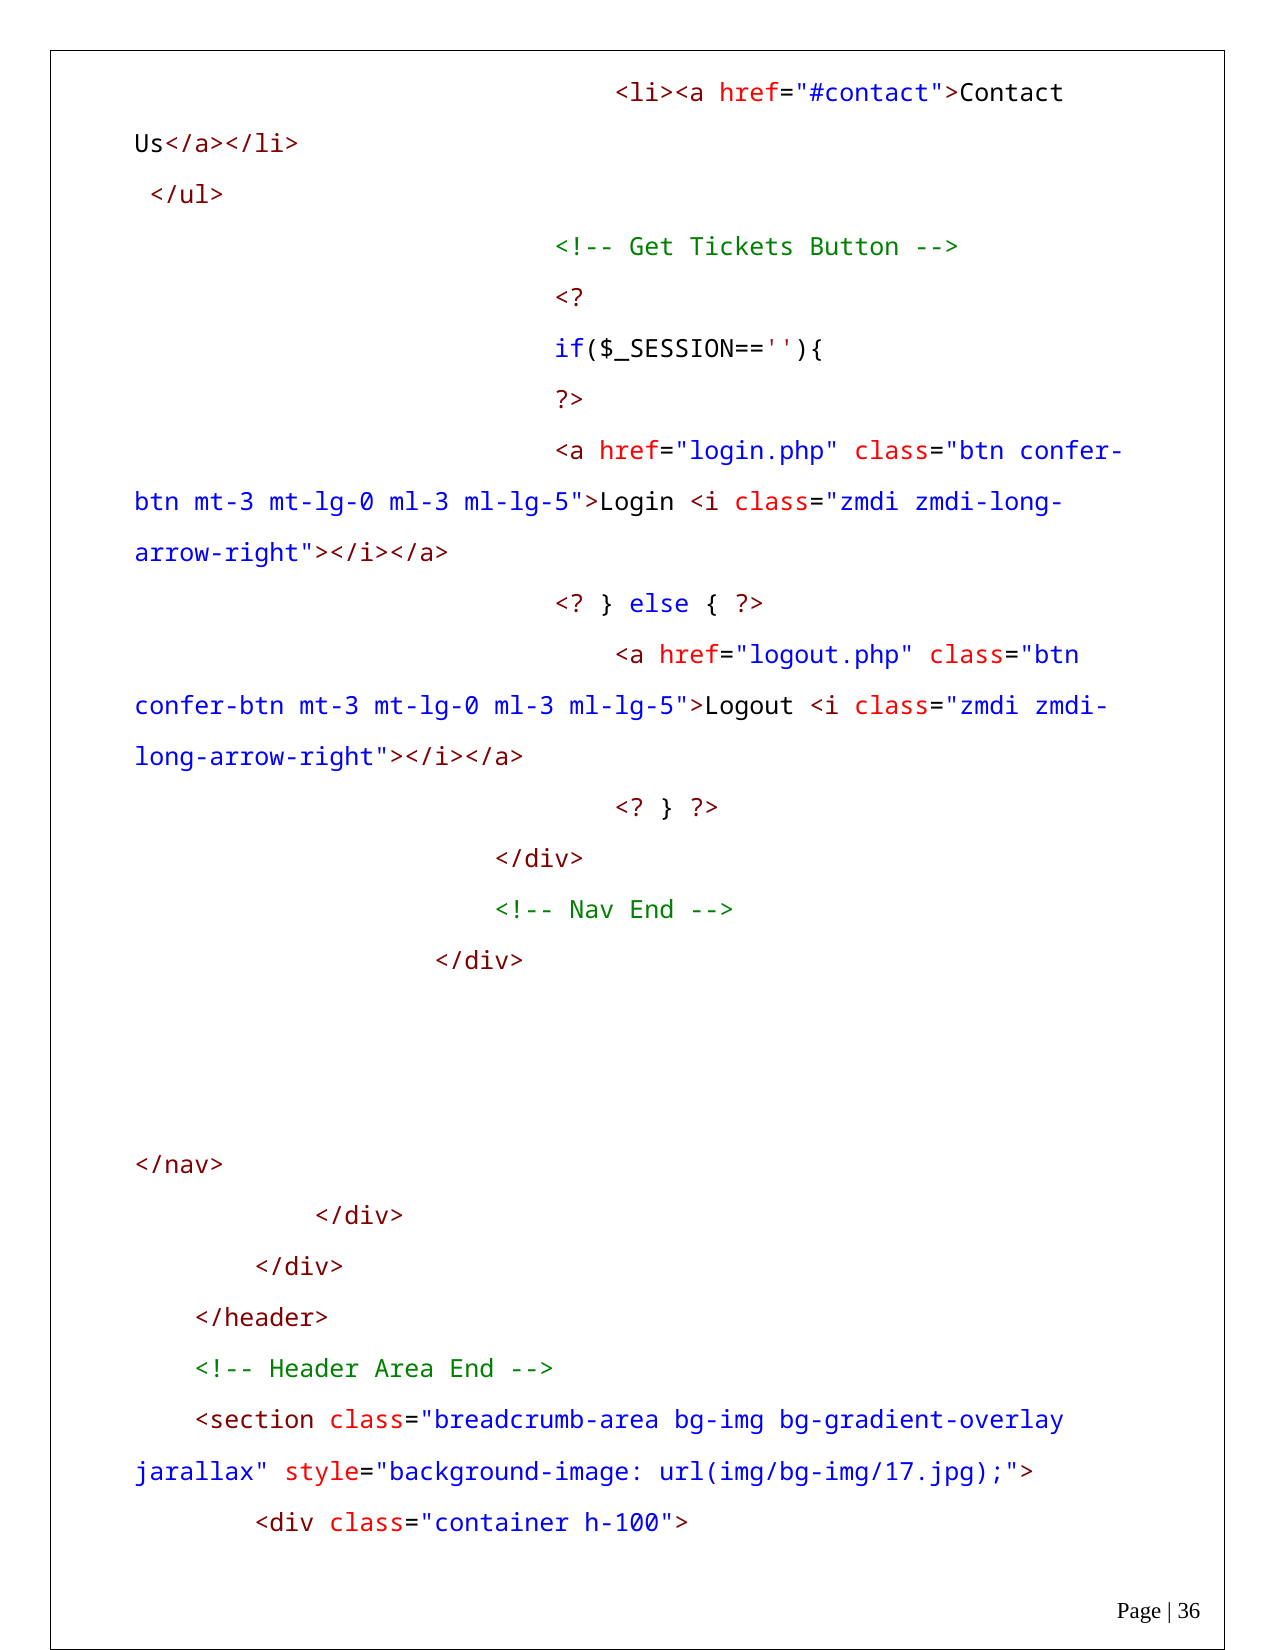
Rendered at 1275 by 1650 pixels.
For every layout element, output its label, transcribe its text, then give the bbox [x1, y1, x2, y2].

text </div> [134, 841, 1141, 875]
text <!-- Get Tickets Button --> [134, 228, 1141, 262]
text <a href="logout.php" class="btn confer-btn mt-3 mt-lg-0 ml-3 ml-lg-5">Logout <i class="zmdi zmdi-long-arrow-right"></i></a> [134, 636, 1141, 773]
text <? } ?> [134, 789, 1141, 824]
text </nav> [134, 1147, 1141, 1181]
text <? [134, 279, 1141, 313]
text </div> [134, 1249, 1141, 1283]
text <? } else { ?> [134, 585, 1141, 619]
text <section class="breadcrumb-area bg-img bg-gradient-overlay jarallax" style="background-image: url(img/bg-img/17.jpg);"> [134, 1402, 1141, 1487]
text </div> [134, 1198, 1141, 1232]
text </div> [134, 943, 1141, 977]
text <a href="login.php" class="btn confer-btn mt-3 mt-lg-0 ml-3 ml-lg-5">Login <i class="zmdi zmdi-long-arrow-right"></i></a> [134, 432, 1141, 568]
text <li><a href="#contact">Contact Us</a></li> [134, 75, 1141, 160]
text </ul> [134, 177, 1141, 211]
text if($_SESSION==''){ [134, 330, 1141, 364]
text <div class="container h-100"> [134, 1504, 1141, 1538]
text </header> [134, 1300, 1141, 1334]
text ?> [134, 381, 1141, 415]
text <!-- Header Area End --> [134, 1351, 1141, 1385]
text <!-- Nav End --> [134, 892, 1141, 926]
